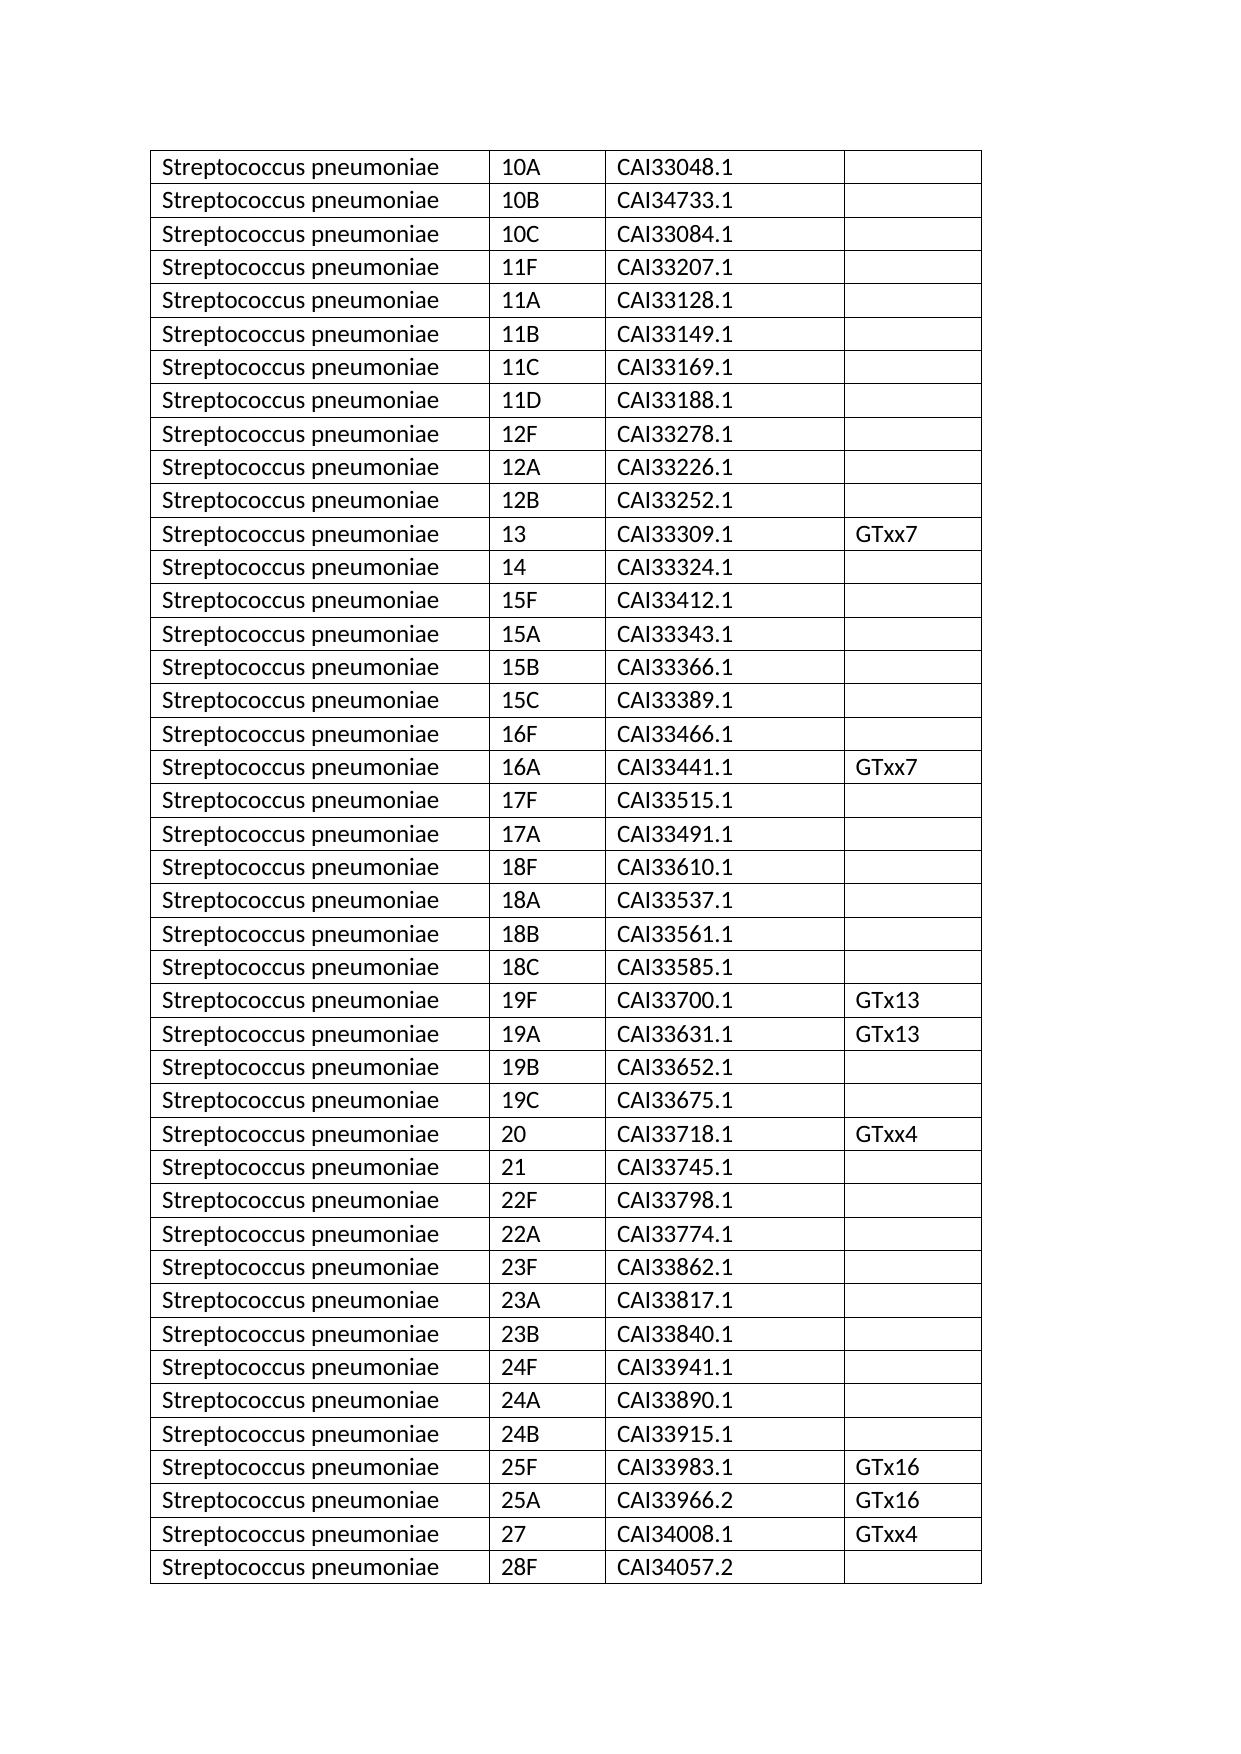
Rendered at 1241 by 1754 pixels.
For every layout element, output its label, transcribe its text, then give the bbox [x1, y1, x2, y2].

table_cell [845, 718, 981, 750]
table_cell GTxx4 [845, 1518, 981, 1550]
table_cell 10C [490, 218, 605, 250]
table_cell 15A [490, 618, 605, 650]
table_cell [845, 951, 981, 983]
table_cell 18A [490, 884, 605, 917]
table_cell [845, 1351, 981, 1383]
table_cell 12F [490, 418, 605, 450]
table_cell 22A [490, 1218, 605, 1250]
table_cell 15B [490, 651, 605, 683]
table_cell Streptococcus pneumoniae [151, 1084, 489, 1117]
table_cell Streptococcus pneumoniae [151, 651, 489, 683]
table_cell [845, 584, 981, 617]
table_cell 16F [490, 718, 605, 750]
table_cell Streptococcus pneumoniae [151, 1018, 489, 1050]
table_cell CAI33412.1 [606, 584, 844, 617]
table_cell GTxx7 [845, 751, 981, 783]
table_cell [845, 818, 981, 850]
table_cell CAI33652.1 [606, 1051, 844, 1083]
table_cell CAI33128.1 [606, 284, 844, 317]
table_cell [845, 1051, 981, 1083]
table_cell [845, 784, 981, 817]
table_cell CAI33631.1 [606, 1018, 844, 1050]
table_cell Streptococcus pneumoniae [151, 484, 489, 517]
table_cell GTxx7 [845, 518, 981, 550]
table_cell CAI33966.2 [606, 1484, 844, 1517]
table_cell [845, 1251, 981, 1283]
table_cell CAI33675.1 [606, 1084, 844, 1117]
table_cell [845, 384, 981, 417]
table_cell Streptococcus pneumoniae [151, 818, 489, 850]
table_cell [845, 851, 981, 883]
table_cell CAI33466.1 [606, 718, 844, 750]
table_cell [845, 184, 981, 217]
table_cell [845, 1084, 981, 1117]
table_cell [845, 551, 981, 583]
table_cell CAI33343.1 [606, 618, 844, 650]
table_cell 12A [490, 451, 605, 483]
table_cell [845, 318, 981, 350]
table_cell [845, 1151, 981, 1183]
table_cell 20 [490, 1118, 605, 1150]
table_cell Streptococcus pneumoniae [151, 1418, 489, 1450]
table_cell Streptococcus pneumoniae [151, 1251, 489, 1283]
table_cell CAI33441.1 [606, 751, 844, 783]
table_cell CAI33774.1 [606, 1218, 844, 1250]
table_cell 13 [490, 518, 605, 550]
table_cell CAI33862.1 [606, 1251, 844, 1283]
table_cell Streptococcus pneumoniae [151, 1318, 489, 1350]
table_cell 16A [490, 751, 605, 783]
table_cell CAI33840.1 [606, 1318, 844, 1350]
table_cell Streptococcus pneumoniae [151, 284, 489, 317]
table_cell Streptococcus pneumoniae [151, 951, 489, 983]
table_cell CAI33309.1 [606, 518, 844, 550]
table_cell Streptococcus pneumoniae [151, 451, 489, 483]
table_cell [845, 1284, 981, 1317]
table_cell Streptococcus pneumoniae [151, 1384, 489, 1417]
table_cell CAI33610.1 [606, 851, 844, 883]
table_cell Streptococcus pneumoniae [151, 751, 489, 783]
table_cell 17A [490, 818, 605, 850]
table_cell [845, 284, 981, 317]
table_cell Streptococcus pneumoniae [151, 418, 489, 450]
table_cell 27 [490, 1518, 605, 1550]
table_cell Streptococcus pneumoniae [151, 218, 489, 250]
table_cell CAI33366.1 [606, 651, 844, 683]
table_cell Streptococcus pneumoniae [151, 518, 489, 550]
table_cell Streptococcus pneumoniae [151, 1351, 489, 1383]
table_cell Streptococcus pneumoniae [151, 1218, 489, 1250]
table_cell [845, 451, 981, 483]
table_cell Streptococcus pneumoniae [151, 584, 489, 617]
table_cell GTx16 [845, 1451, 981, 1483]
table_cell 18F [490, 851, 605, 883]
table_cell 11D [490, 384, 605, 417]
table_cell 18C [490, 951, 605, 983]
table_cell CAI33817.1 [606, 1284, 844, 1317]
table_cell [845, 1318, 981, 1350]
table_cell [845, 418, 981, 450]
table_cell CAI33188.1 [606, 384, 844, 417]
table_cell 25A [490, 1484, 605, 1517]
table_cell [845, 1184, 981, 1217]
table_cell 23F [490, 1251, 605, 1283]
table_cell [845, 1384, 981, 1417]
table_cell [151, 1551, 489, 1583]
table_cell CAI33983.1 [606, 1451, 844, 1483]
table_cell 21 [490, 1151, 605, 1183]
table_cell Streptococcus pneumoniae [151, 184, 489, 217]
table_cell Streptococcus pneumoniae [151, 1184, 489, 1217]
table_cell GTx13 [845, 984, 981, 1017]
table_cell 19C [490, 1084, 605, 1117]
table_cell Streptococcus pneumoniae [151, 1484, 489, 1517]
table_cell 11A [490, 284, 605, 317]
table_cell CAI33890.1 [606, 1384, 844, 1417]
table_cell CAI33048.1 [606, 151, 844, 183]
table_cell CAI33941.1 [606, 1351, 844, 1383]
table_cell GTx16 [845, 1484, 981, 1517]
table_cell [845, 218, 981, 250]
table_cell CAI33515.1 [606, 784, 844, 817]
table_cell Streptococcus pneumoniae [151, 718, 489, 750]
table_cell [151, 151, 489, 183]
table_cell CAI33537.1 [606, 884, 844, 917]
table_cell [845, 884, 981, 917]
table_cell Streptococcus pneumoniae [151, 1051, 489, 1083]
table_cell CAI33324.1 [606, 551, 844, 583]
table_cell [845, 151, 981, 183]
table_cell 10A [490, 151, 605, 183]
table_cell Streptococcus pneumoniae [151, 618, 489, 650]
table_cell 24F [490, 1351, 605, 1383]
table_cell CAI33745.1 [606, 1151, 844, 1183]
table_cell Streptococcus pneumoniae [151, 251, 489, 283]
table_cell 28F [490, 1551, 605, 1583]
table_cell 23A [490, 1284, 605, 1317]
table_cell Streptococcus pneumoniae [151, 551, 489, 583]
table_cell CAI34057.2 [606, 1551, 844, 1583]
table_cell [845, 918, 981, 950]
table_cell GTx13 [845, 1018, 981, 1050]
table_cell Streptococcus pneumoniae [151, 784, 489, 817]
table_cell [845, 651, 981, 683]
table_cell CAI33585.1 [606, 951, 844, 983]
table_cell Streptococcus pneumoniae [151, 684, 489, 717]
table_cell [845, 351, 981, 383]
table_cell [845, 1418, 981, 1450]
table_cell CAI33389.1 [606, 684, 844, 717]
table_cell Streptococcus pneumoniae [151, 351, 489, 383]
table_cell 19F [490, 984, 605, 1017]
table_cell CAI33169.1 [606, 351, 844, 383]
table_cell [845, 684, 981, 717]
table_cell CAI33700.1 [606, 984, 844, 1017]
table_cell Streptococcus pneumoniae [151, 1518, 489, 1550]
table_cell 14 [490, 551, 605, 583]
table_cell [845, 618, 981, 650]
table_cell 11C [490, 351, 605, 383]
table_cell [845, 251, 981, 283]
table_cell Streptococcus pneumoniae [151, 384, 489, 417]
table_cell 19B [490, 1051, 605, 1083]
table_cell CAI33207.1 [606, 251, 844, 283]
table_cell 11F [490, 251, 605, 283]
table_cell Streptococcus pneumoniae [151, 1284, 489, 1317]
table_cell Streptococcus pneumoniae [151, 984, 489, 1017]
table_cell Streptococcus pneumoniae [151, 884, 489, 917]
table_cell 15C [490, 684, 605, 717]
table_cell CAI33798.1 [606, 1184, 844, 1217]
table_cell 18B [490, 918, 605, 950]
table_cell CAI33491.1 [606, 818, 844, 850]
table_cell Streptococcus pneumoniae [151, 1151, 489, 1183]
table_cell 19A [490, 1018, 605, 1050]
table_cell 24B [490, 1418, 605, 1450]
table_cell [845, 1218, 981, 1250]
table_cell CAI33278.1 [606, 418, 844, 450]
table_cell CAI33718.1 [606, 1118, 844, 1150]
table_cell 17F [490, 784, 605, 817]
table_cell 10B [490, 184, 605, 217]
table_cell 25F [490, 1451, 605, 1483]
table_cell [845, 1551, 981, 1583]
table_cell CAI34008.1 [606, 1518, 844, 1550]
table_cell GTxx4 [845, 1118, 981, 1150]
table_cell Streptococcus pneumoniae [151, 918, 489, 950]
table_cell 15F [490, 584, 605, 617]
table_cell 12B [490, 484, 605, 517]
table_cell CAI33226.1 [606, 451, 844, 483]
table_cell 11B [490, 318, 605, 350]
table_cell Streptococcus pneumoniae [151, 1118, 489, 1150]
table_cell Streptococcus pneumoniae [151, 851, 489, 883]
table_cell Streptococcus pneumoniae [151, 1451, 489, 1483]
table_cell CAI33915.1 [606, 1418, 844, 1450]
table_cell [845, 484, 981, 517]
table_cell CAI33252.1 [606, 484, 844, 517]
table_cell 23B [490, 1318, 605, 1350]
table_cell Streptococcus pneumoniae [151, 318, 489, 350]
table_cell CAI33149.1 [606, 318, 844, 350]
table_cell 24A [490, 1384, 605, 1417]
table_cell CAI33561.1 [606, 918, 844, 950]
table_cell 22F [490, 1184, 605, 1217]
table_cell CAI33084.1 [606, 218, 844, 250]
table_cell CAI34733.1 [606, 184, 844, 217]
